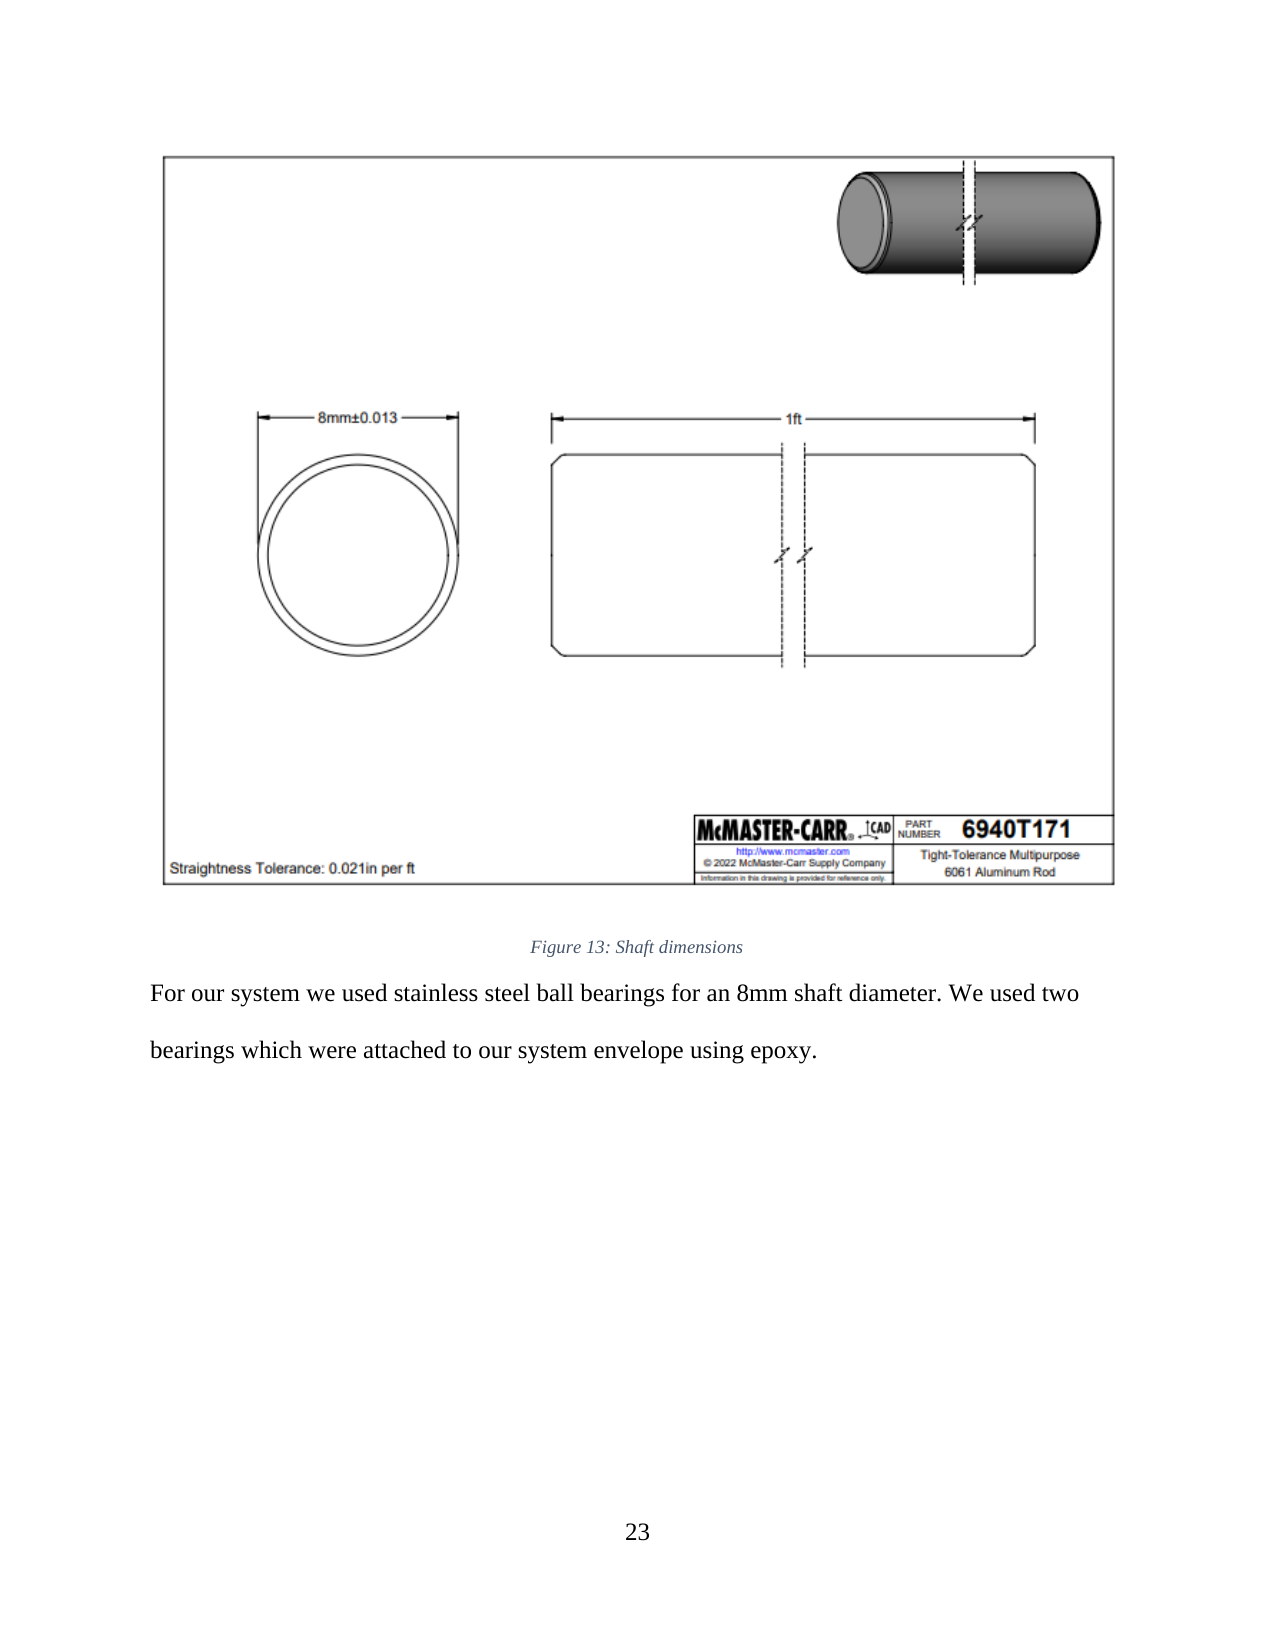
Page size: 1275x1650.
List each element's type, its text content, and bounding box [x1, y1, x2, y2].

text Figure 13: Shaft dimensions [150, 936, 1125, 957]
picture [156, 150, 1119, 891]
text For our system we used stainless steel ball bearings for an 8mm shaft diameter. We used two bearings which were attached to our system envelope using epoxy. [150, 978, 1125, 1064]
